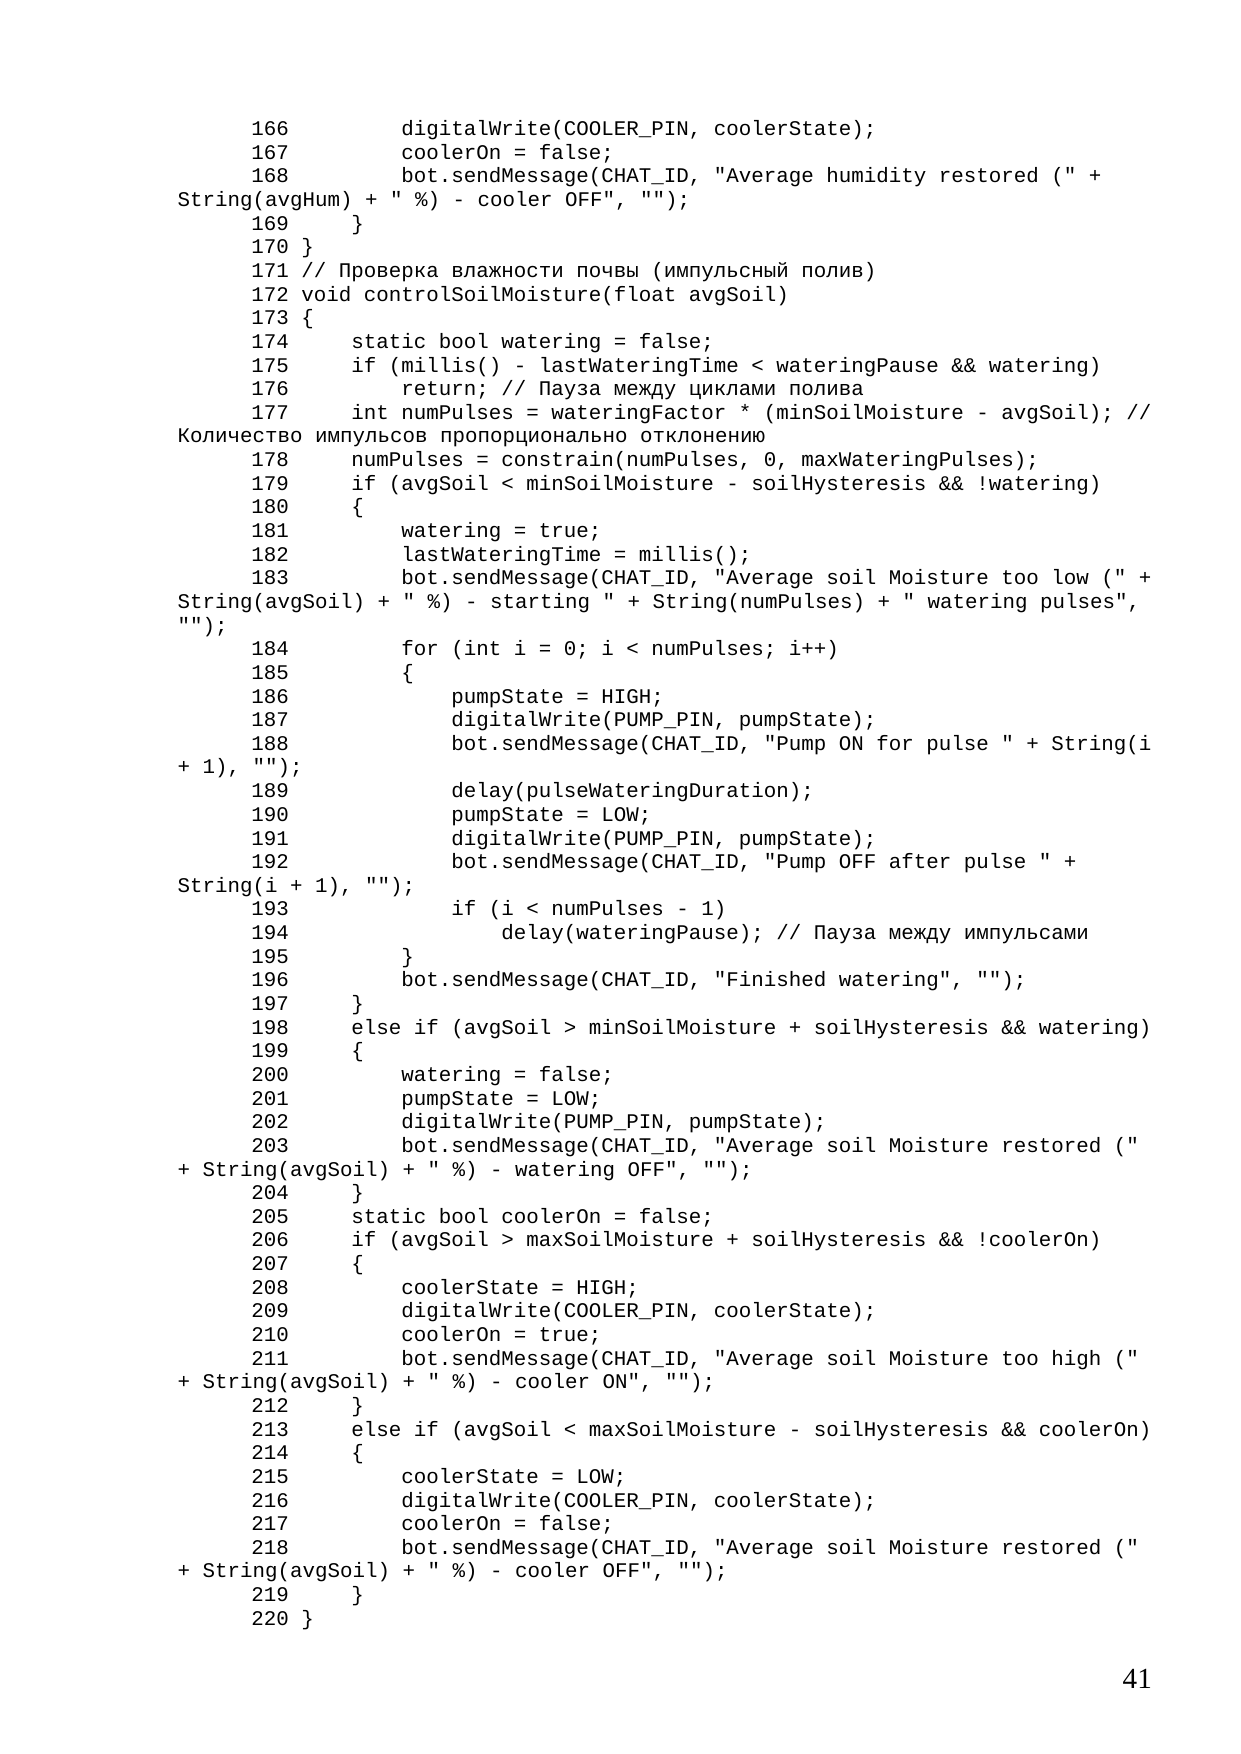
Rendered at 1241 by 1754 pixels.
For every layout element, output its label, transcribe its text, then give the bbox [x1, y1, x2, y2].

text 171 // Проверка влажности почвы (импульсный полив) [177, 260, 1152, 284]
text 184 for (int i = 0; i < numPulses; i++) [177, 638, 1152, 662]
text 191 digitalWrite(PUMP_PIN, pumpState); [177, 827, 1152, 851]
text 173 { [177, 307, 1152, 331]
text 219 } [177, 1584, 1152, 1608]
text 180 { [177, 496, 1152, 520]
text 178 numPulses = constrain(numPulses, 0, maxWateringPulses); [177, 449, 1152, 473]
text 209 digitalWrite(COOLER_PIN, coolerState); [177, 1300, 1152, 1324]
text 176 return; // Пауза между циклами полива [177, 378, 1152, 402]
text 200 watering = false; [177, 1064, 1152, 1088]
text 194 delay(wateringPause); // Пауза между импульсами [177, 922, 1152, 946]
text 190 pumpState = LOW; [177, 804, 1152, 827]
text 172 void controlSoilMoisture(float avgSoil) [177, 284, 1152, 307]
text 198 else if (avgSoil > minSoilMoisture + soilHysteresis && watering) [177, 1017, 1152, 1040]
text 203 bot.sendMessage(CHAT_ID, "Average soil Moisture restored (" + String(avgSoil) + " %) - watering OFF", ""); [177, 1135, 1152, 1182]
text 196 bot.sendMessage(CHAT_ID, "Finished watering", ""); [177, 969, 1152, 993]
text 220 } [177, 1608, 1152, 1631]
text 166 digitalWrite(COOLER_PIN, coolerState); [177, 118, 1152, 142]
text 169 } [177, 213, 1152, 236]
text 202 digitalWrite(PUMP_PIN, pumpState); [177, 1111, 1152, 1135]
text 215 coolerState = LOW; [177, 1466, 1152, 1489]
text 201 pumpState = LOW; [177, 1088, 1152, 1111]
text 177 int numPulses = wateringFactor * (minSoilMoisture - avgSoil); // Количество импульсов пропорционально отклонению [177, 402, 1152, 449]
text 189 delay(pulseWateringDuration); [177, 780, 1152, 804]
text 214 { [177, 1442, 1152, 1466]
text 207 { [177, 1253, 1152, 1277]
text 218 bot.sendMessage(CHAT_ID, "Average soil Moisture restored (" + String(avgSoil) + " %) - cooler OFF", ""); [177, 1537, 1152, 1584]
text 193 if (i < numPulses - 1) [177, 898, 1152, 922]
text 206 if (avgSoil > maxSoilMoisture + soilHysteresis && !coolerOn) [177, 1229, 1152, 1253]
text 183 bot.sendMessage(CHAT_ID, "Average soil Moisture too low (" + String(avgSoil) + " %) - starting " + String(numPulses) + " watering pulses", ""); [177, 567, 1152, 638]
text 175 if (millis() - lastWateringTime < wateringPause && watering) [177, 354, 1152, 378]
text 168 bot.sendMessage(CHAT_ID, "Average humidity restored (" + String(avgHum) + " %) - cooler OFF", ""); [177, 165, 1152, 213]
text 211 bot.sendMessage(CHAT_ID, "Average soil Moisture too high (" + String(avgSoil) + " %) - cooler ON", ""); [177, 1348, 1152, 1395]
text 181 watering = true; [177, 520, 1152, 544]
text 187 digitalWrite(PUMP_PIN, pumpState); [177, 709, 1152, 733]
text 186 pumpState = HIGH; [177, 686, 1152, 709]
text 213 else if (avgSoil < maxSoilMoisture - soilHysteresis && coolerOn) [177, 1419, 1152, 1442]
text 208 coolerState = HIGH; [177, 1277, 1152, 1300]
text 192 bot.sendMessage(CHAT_ID, "Pump OFF after pulse " + String(i + 1), ""); [177, 851, 1152, 898]
text 199 { [177, 1040, 1152, 1064]
text 204 } [177, 1182, 1152, 1206]
text 174 static bool watering = false; [177, 331, 1152, 354]
text 195 } [177, 946, 1152, 969]
text 167 coolerOn = false; [177, 142, 1152, 165]
text 217 coolerOn = false; [177, 1513, 1152, 1537]
text 205 static bool coolerOn = false; [177, 1206, 1152, 1229]
text 197 } [177, 993, 1152, 1017]
text 179 if (avgSoil < minSoilMoisture - soilHysteresis && !watering) [177, 473, 1152, 496]
text 212 } [177, 1395, 1152, 1419]
text 170 } [177, 236, 1152, 260]
text 188 bot.sendMessage(CHAT_ID, "Pump ON for pulse " + String(i + 1), ""); [177, 733, 1152, 780]
text 210 coolerOn = true; [177, 1324, 1152, 1348]
text 216 digitalWrite(COOLER_PIN, coolerState); [177, 1489, 1152, 1513]
text 182 lastWateringTime = millis(); [177, 544, 1152, 567]
text 185 { [177, 662, 1152, 686]
